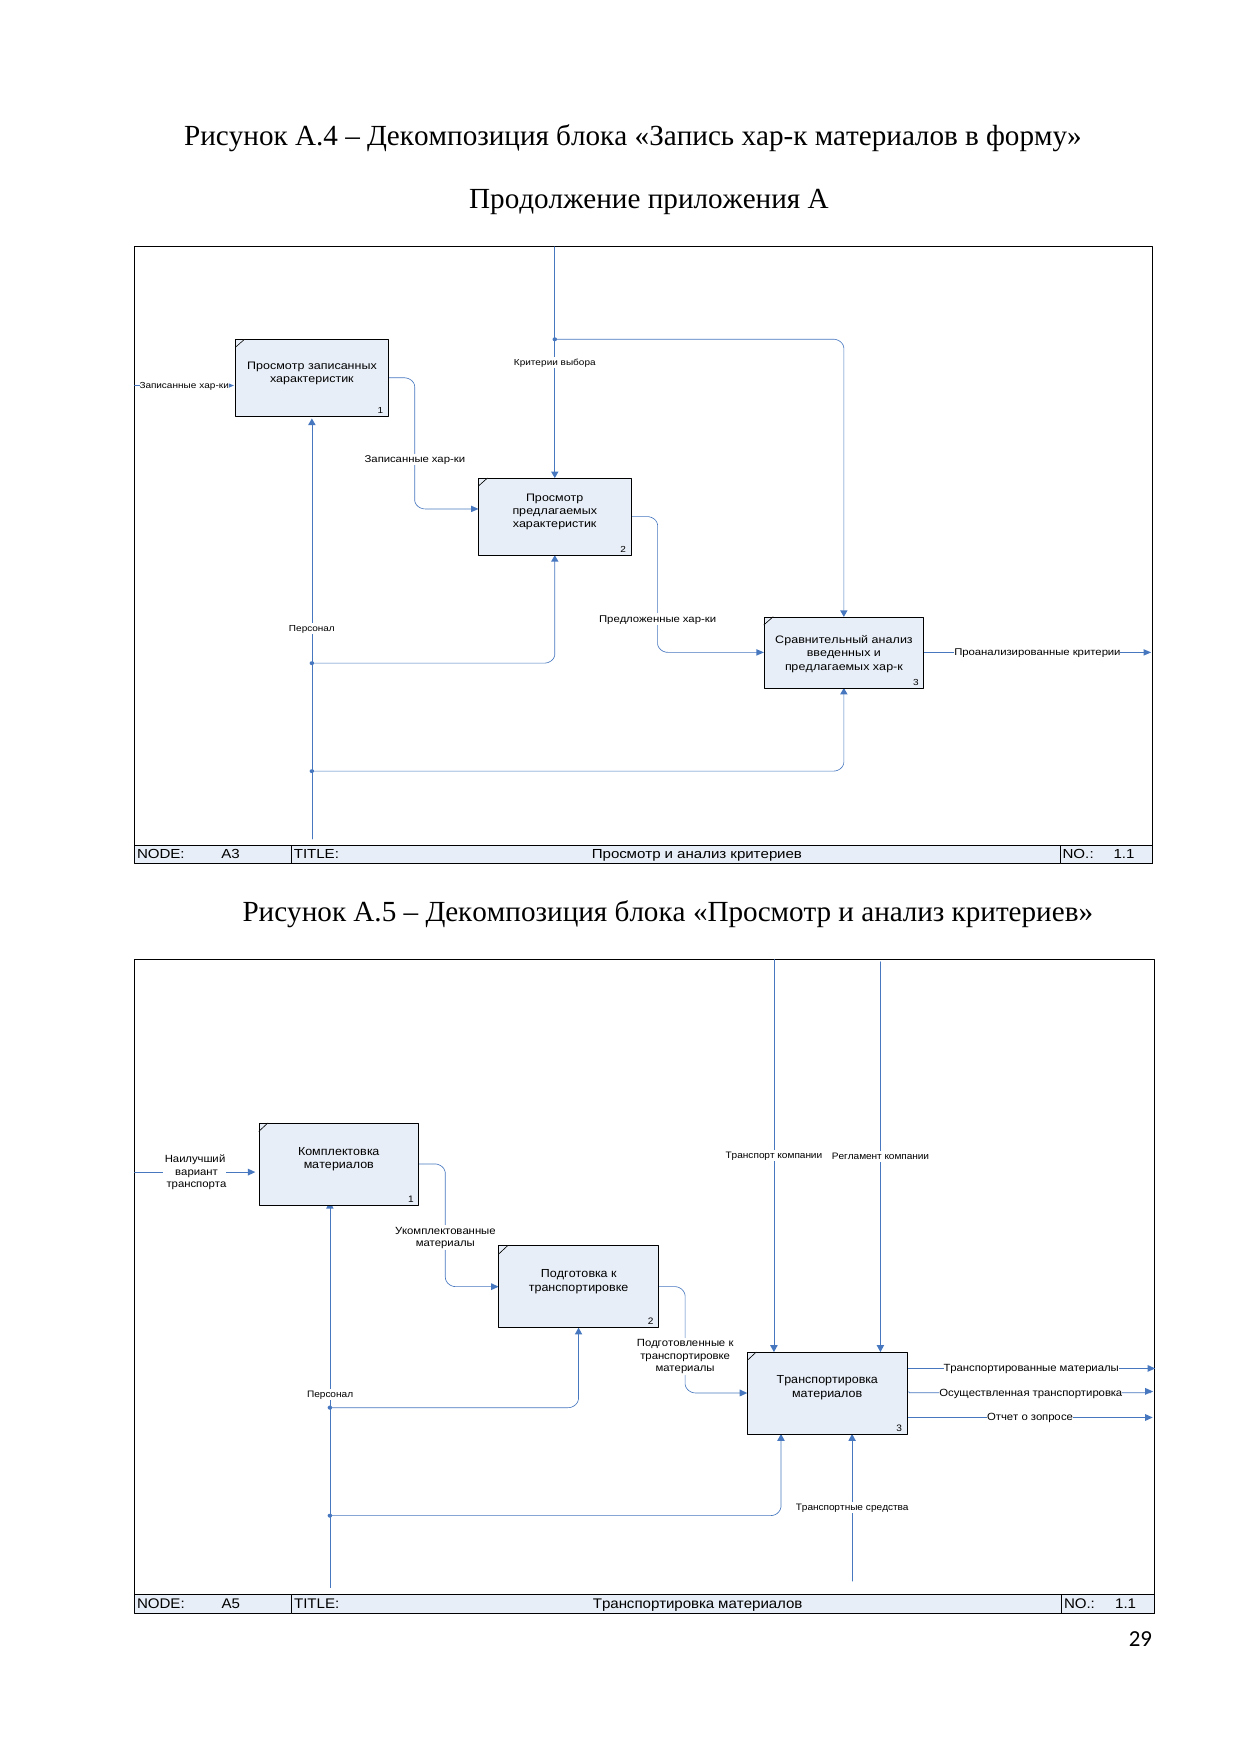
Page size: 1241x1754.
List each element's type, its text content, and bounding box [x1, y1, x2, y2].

text Рисунок А.5 – Декомпозиция блока «Просмотр и анализ критериев» [133, 894, 1152, 928]
text Рисунок А.4 – Декомпозиция блока «Запись хар-к материалов в форму» [133, 118, 1152, 152]
text Продолжение приложения А [177, 182, 1152, 215]
